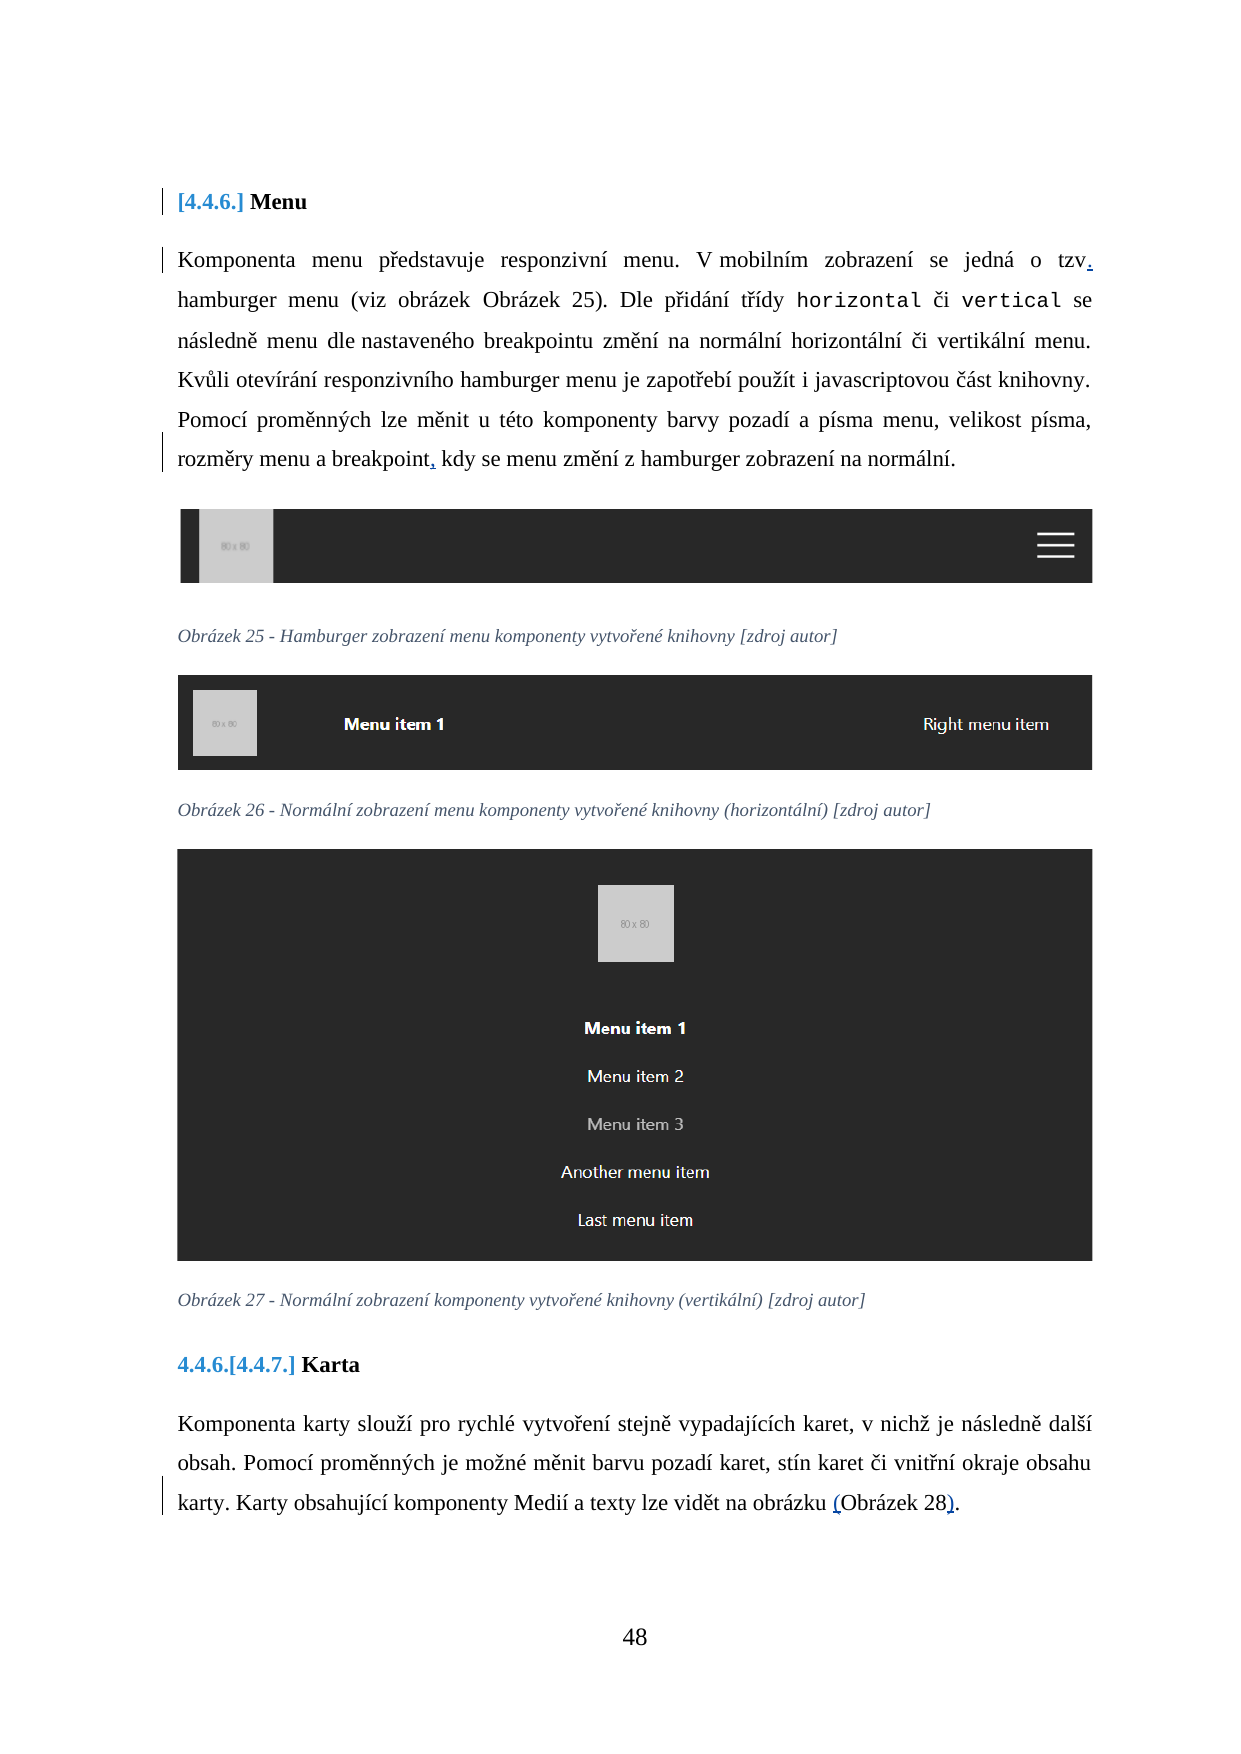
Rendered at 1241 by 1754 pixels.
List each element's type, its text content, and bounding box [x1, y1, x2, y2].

picture [177, 509, 1093, 583]
picture [177, 849, 1093, 1261]
list Menu [177, 188, 1092, 215]
text Komponenta menu představuje responzivní menu. V mobilním zobrazení se jedná o tzv hamburger menu (viz obrázek Obrázek 25). Dle přidání třídy horizontal či vertical se následně menu dle nastaveného breakpointu změní na normální horizontální či vertikální menu. Kvůli otevírání responzivního hamburger menu je zapotřebí použít i javascriptovou část knihovny. Pomocí proměnných lze měnit u této komponenty barvy pozadí a písma menu, velikost písma, rozměry menu a breakpoint kdy se menu změní z hamburger zobrazení na normální. [177, 247, 1092, 472]
text Obrázek 27 - Normální zobrazení komponenty vytvořené knihovny (vertikální) [zdroj autor] [177, 1289, 1092, 1311]
list Karta [177, 1351, 1092, 1378]
text Obrázek 26 - Normální zobrazení menu komponenty vytvořené knihovny (horizontální) [zdroj autor] [177, 799, 1092, 821]
text Obrázek 25 - Hamburger zobrazení menu komponenty vytvořené knihovny [zdroj autor] [177, 625, 1092, 646]
picture [177, 675, 1093, 770]
text Komponenta karty slouží pro rychlé vytvoření stejně vypadajících karet, v nichž je následně další obsah. Pomocí proměnných je možné měnit barvu pozadí karet, stín karet či vnitřní okraje obsahu karty. Karty obsahující komponenty Medií a texty lze vidět na obrázku Obrázek 28. [177, 1410, 1092, 1515]
